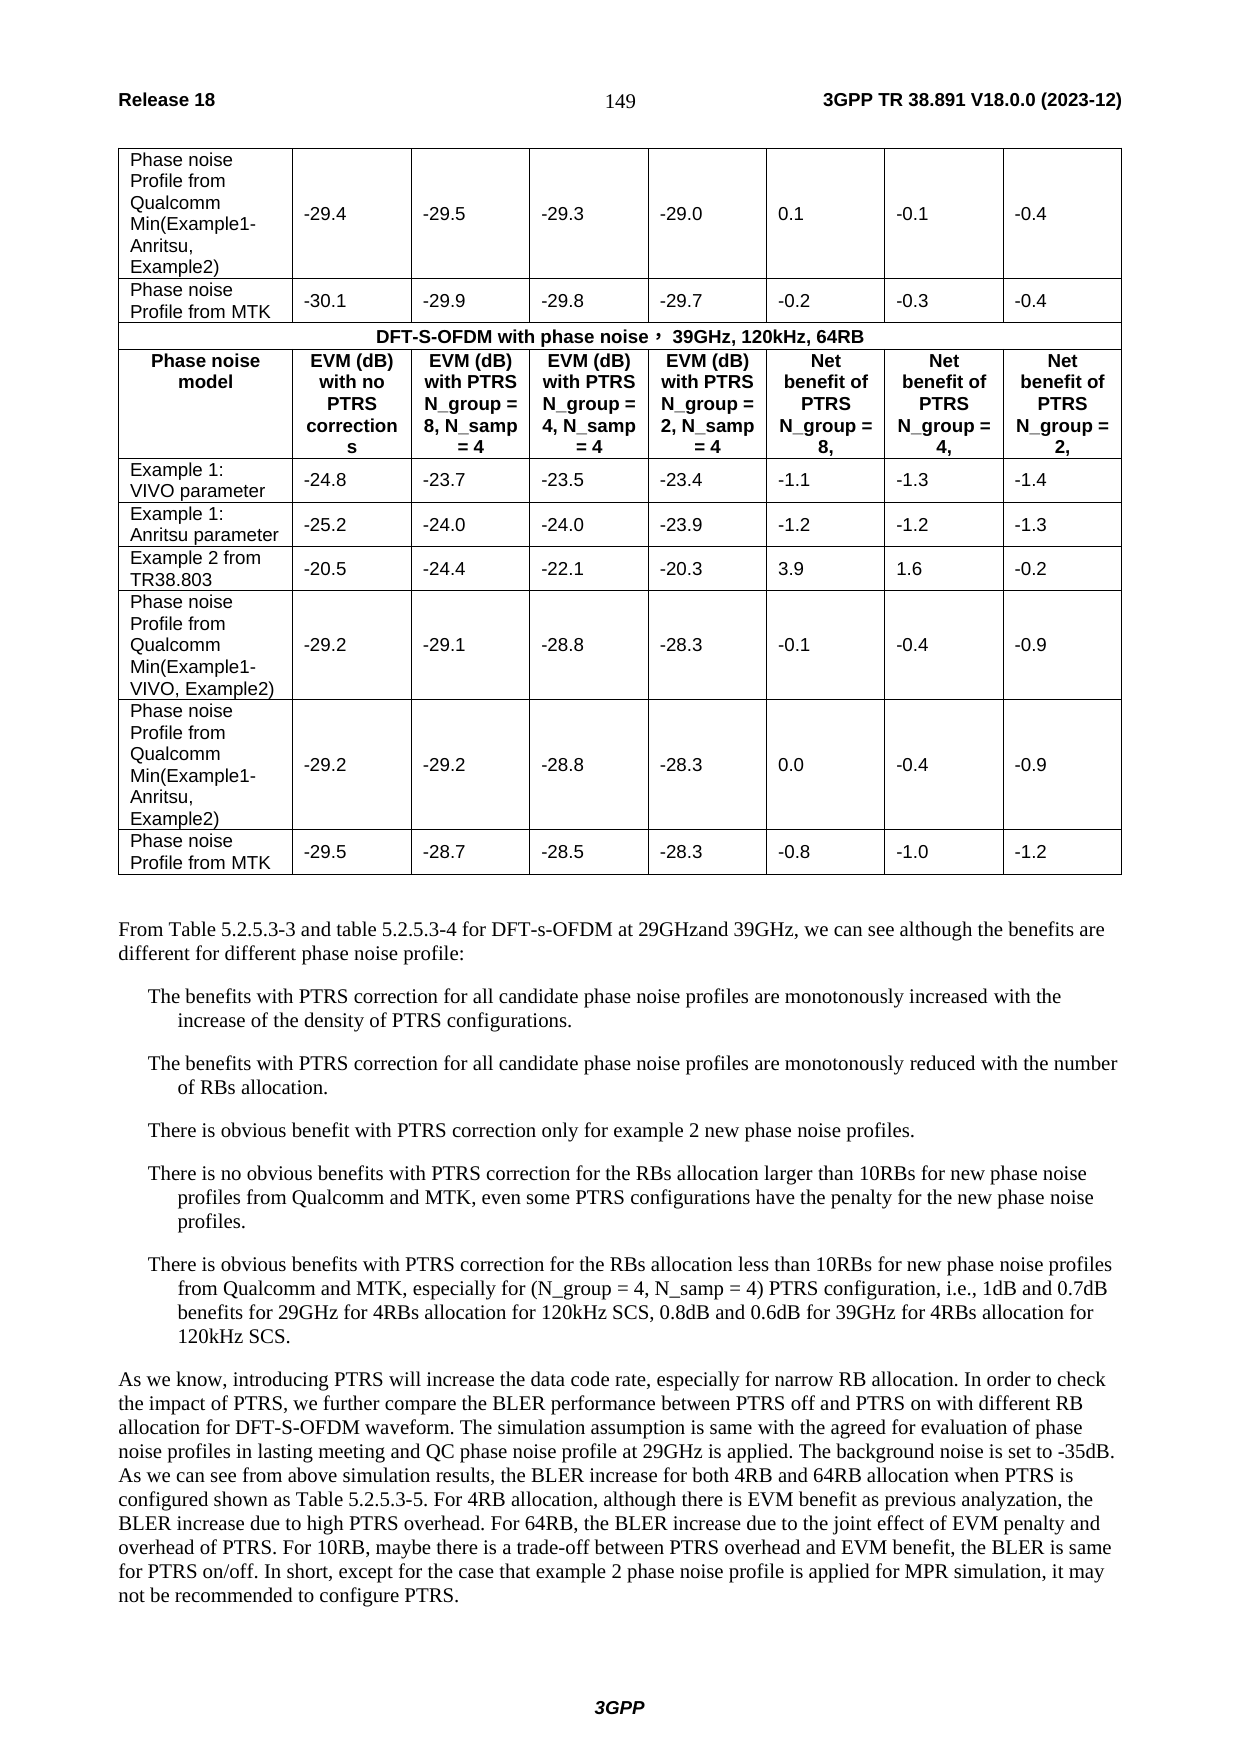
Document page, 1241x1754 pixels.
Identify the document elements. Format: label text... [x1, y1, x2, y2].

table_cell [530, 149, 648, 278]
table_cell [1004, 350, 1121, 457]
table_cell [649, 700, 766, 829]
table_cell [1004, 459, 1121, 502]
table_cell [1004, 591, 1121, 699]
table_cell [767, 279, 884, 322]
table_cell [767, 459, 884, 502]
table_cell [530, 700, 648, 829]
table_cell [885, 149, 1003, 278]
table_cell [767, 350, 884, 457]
text There is no obvious benefits with PTRS correction for the RBs allocation larger than 10RBs for new phase noise profiles from Qualcomm and MTK, even some PTRS configurations have the penalty for the new phase noise profiles. [148, 1161, 1122, 1233]
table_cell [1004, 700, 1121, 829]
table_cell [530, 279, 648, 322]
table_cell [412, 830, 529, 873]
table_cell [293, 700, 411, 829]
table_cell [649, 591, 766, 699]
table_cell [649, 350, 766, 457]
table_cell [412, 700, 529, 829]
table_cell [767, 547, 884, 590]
text There is obvious benefit with PTRS correction only for example 2 new phase noise profiles. [148, 1118, 1122, 1142]
text The benefits with PTRS correction for all candidate phase noise profiles are monotonously increased with the increase of the density of PTRS configurations. [148, 984, 1122, 1032]
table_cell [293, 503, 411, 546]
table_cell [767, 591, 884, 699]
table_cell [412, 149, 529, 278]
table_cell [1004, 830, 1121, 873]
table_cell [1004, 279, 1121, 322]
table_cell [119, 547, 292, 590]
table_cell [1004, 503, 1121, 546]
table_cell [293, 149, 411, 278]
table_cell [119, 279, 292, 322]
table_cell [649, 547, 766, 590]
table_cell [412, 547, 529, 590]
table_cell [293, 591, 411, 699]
text There is obvious benefits with PTRS correction for the RBs allocation less than 10RBs for new phase noise profiles from Qualcomm and MTK, especially for (N_group = 4, N_samp = 4) PTRS configuration, i.e., 1dB and 0.7dB benefits for 29GHz for 4RBs allocation for 120kHz SCS, 0.8dB and 0.6dB for 39GHz for 4RBs allocation for 120kHz SCS. [148, 1252, 1122, 1348]
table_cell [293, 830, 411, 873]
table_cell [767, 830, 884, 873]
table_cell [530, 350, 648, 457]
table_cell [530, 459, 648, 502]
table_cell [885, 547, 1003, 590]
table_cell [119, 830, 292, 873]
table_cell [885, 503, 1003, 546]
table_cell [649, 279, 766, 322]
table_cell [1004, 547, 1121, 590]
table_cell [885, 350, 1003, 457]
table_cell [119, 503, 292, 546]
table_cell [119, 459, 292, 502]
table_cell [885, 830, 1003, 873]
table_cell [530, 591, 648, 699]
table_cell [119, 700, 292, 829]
text As we know, introducing PTRS will increase the data code rate, especially for narrow RB allocation. In order to check the impact of PTRS, we further compare the BLER performance between PTRS off and PTRS on with different RB allocation for DFT-S-OFDM waveform. The simulation assumption is same with the agreed for evaluation of phase noise profiles in lasting meeting and QC phase noise profile at 29GHz is applied. The background noise is set to -35dB. As we can see from above simulation results, the BLER increase for both 4RB and 64RB allocation when PTRS is configured shown as Table 5.2.5.3-5. For 4RB allocation, although there is EVM benefit as previous analyzation, the BLER increase due to high PTRS overhead. For 64RB, the BLER increase due to the joint effect of EVM penalty and overhead of PTRS. For 10RB, maybe there is a trade-off between PTRS overhead and EVM benefit, the BLER is same for PTRS on/off. In short, except for the case that example 2 phase noise profile is applied for MPR simulation, it may not be recommended to configure PTRS. [118, 1367, 1122, 1607]
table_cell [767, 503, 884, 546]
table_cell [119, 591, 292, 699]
text The benefits with PTRS correction for all candidate phase noise profiles are monotonously reduced with the number of RBs allocation. [148, 1051, 1122, 1099]
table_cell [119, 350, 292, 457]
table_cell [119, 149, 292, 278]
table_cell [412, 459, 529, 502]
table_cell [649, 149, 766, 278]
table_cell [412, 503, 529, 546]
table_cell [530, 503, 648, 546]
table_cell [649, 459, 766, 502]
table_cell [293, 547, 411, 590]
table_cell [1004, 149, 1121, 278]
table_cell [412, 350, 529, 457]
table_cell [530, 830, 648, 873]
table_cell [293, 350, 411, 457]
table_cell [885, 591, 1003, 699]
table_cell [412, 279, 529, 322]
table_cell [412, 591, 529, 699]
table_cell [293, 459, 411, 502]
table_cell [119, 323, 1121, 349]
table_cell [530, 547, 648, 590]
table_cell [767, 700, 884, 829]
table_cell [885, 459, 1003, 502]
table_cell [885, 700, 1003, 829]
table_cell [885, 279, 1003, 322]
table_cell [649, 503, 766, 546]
text From Table 5.2.5.3-3 and table 5.2.5.3-4 for DFT-s-OFDM at 29GHzand 39GHz, we can see although the benefits are different for different phase noise profile: [118, 917, 1122, 965]
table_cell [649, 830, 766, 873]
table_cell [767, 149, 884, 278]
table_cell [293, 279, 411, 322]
